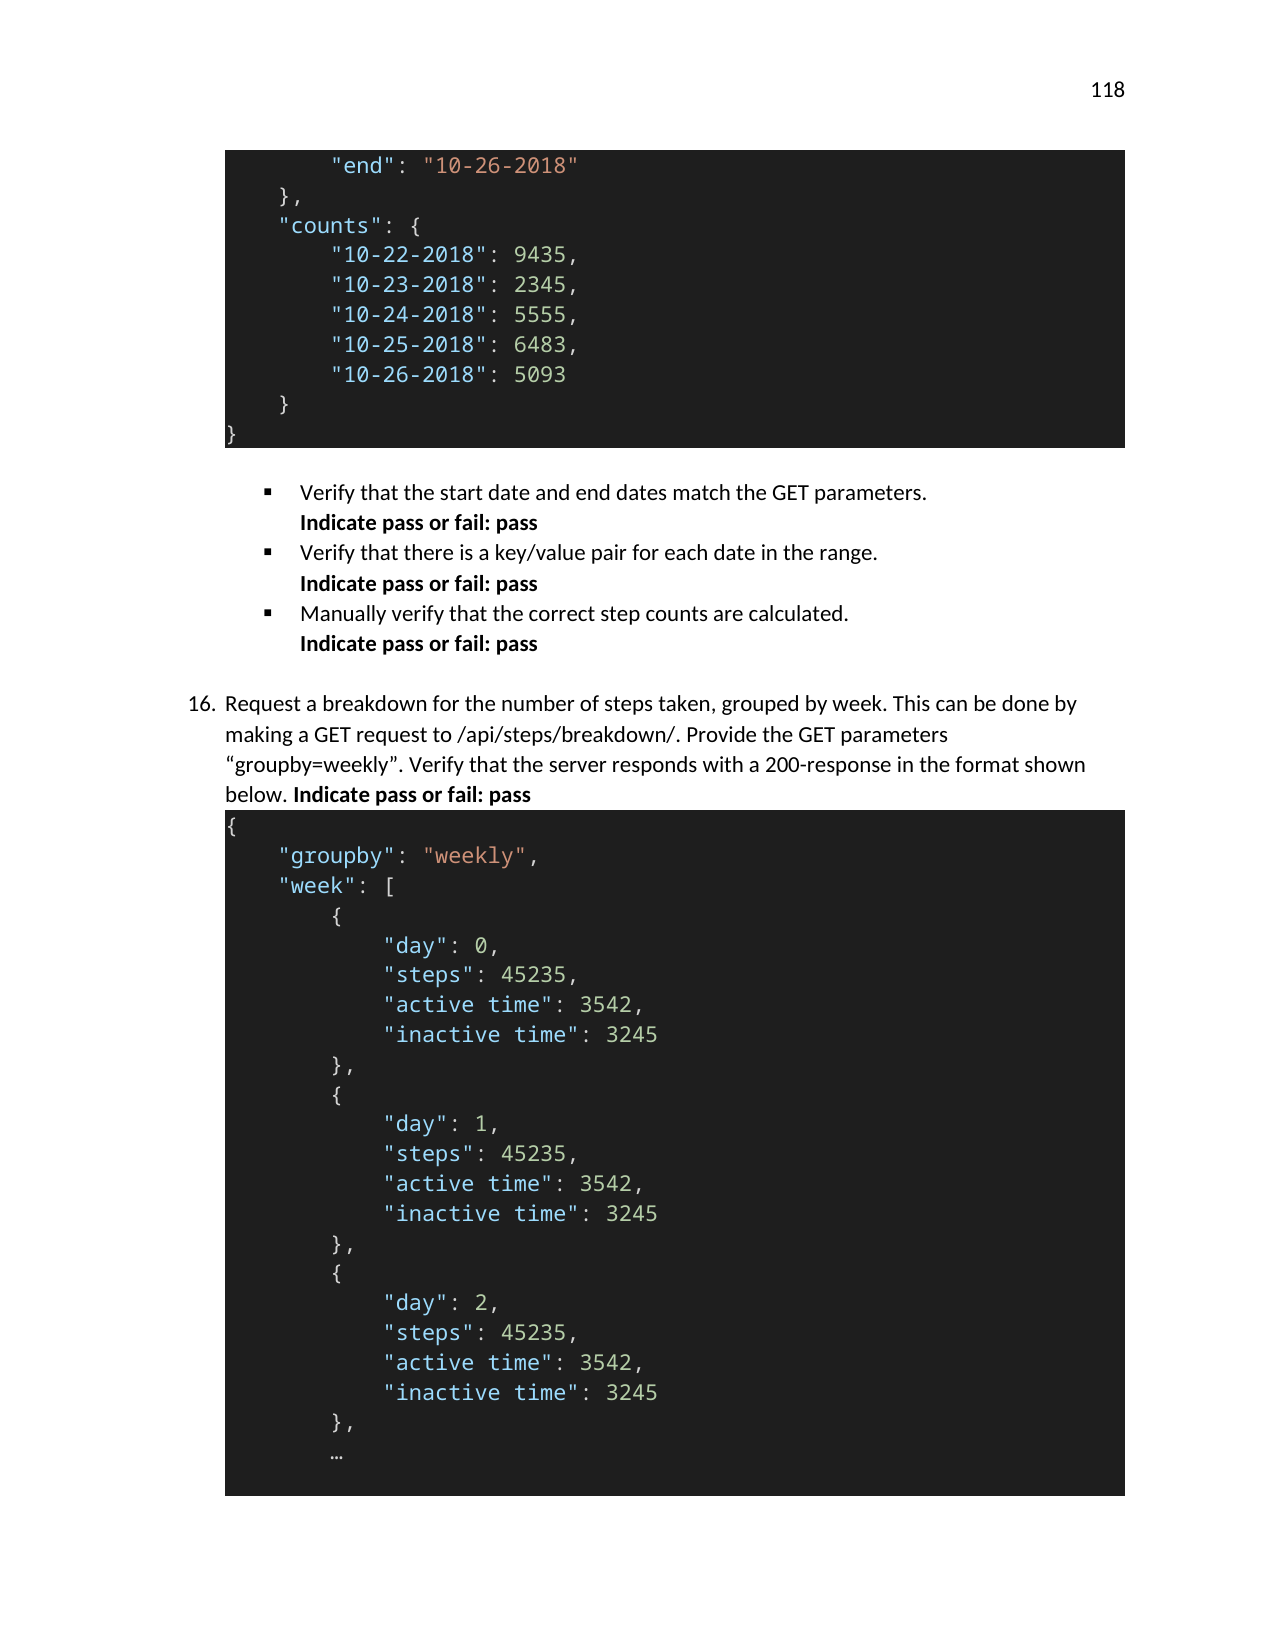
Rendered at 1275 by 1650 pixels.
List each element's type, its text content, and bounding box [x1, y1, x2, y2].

list "10-25-2018": 6483, [225, 329, 1125, 358]
list Indicate pass or fail: pass [300, 569, 1125, 597]
list { [225, 1257, 1125, 1287]
list "steps": 45235, [225, 959, 1125, 989]
list "day": 0, [225, 929, 1125, 959]
list Manually verify that the correct step counts are calculated. [262, 599, 1125, 627]
list "steps": 45235, [225, 1317, 1125, 1347]
list "10-22-2018": 9435, [225, 239, 1125, 269]
list }, [225, 1049, 1125, 1078]
list }, [225, 180, 1125, 209]
list "inactive time": 3245 [225, 1376, 1125, 1406]
list }, [225, 1406, 1125, 1436]
list "active time": 3542, [225, 1168, 1125, 1198]
list } [225, 388, 1125, 418]
list "week": [ [225, 870, 1125, 900]
list "counts": { [225, 209, 1125, 239]
list }, [225, 1227, 1125, 1257]
list "10-23-2018": 2345, [225, 269, 1125, 299]
list Request a breakdown for the number of steps taken, grouped by week. This can be done by making a GET request to /api/steps/breakdown/. Provide the GET parameters “groupby=weekly”. Verify that the server responds with a 200-response in the format shown below. Indicate pass or fail: pass [187, 689, 1125, 808]
list { [225, 900, 1125, 929]
list Verify that there is a key/value pair for each date in the range. [262, 538, 1125, 567]
list } [225, 418, 1125, 448]
list { [225, 810, 1125, 840]
list Verify that the start date and end dates match the GET parameters. [262, 478, 1125, 506]
list "10-26-2018": 5093 [225, 358, 1125, 388]
list "inactive time": 3245 [225, 1198, 1125, 1227]
list "groupby": "weekly", [225, 840, 1125, 870]
list Indicate pass or fail: pass [300, 508, 1125, 536]
list "day": 2, [225, 1287, 1125, 1317]
list "day": 1, [225, 1108, 1125, 1138]
list … [225, 1436, 1125, 1466]
list Indicate pass or fail: pass [300, 629, 1125, 657]
list "end": "10-26-2018" [225, 150, 1125, 180]
list "steps": 45235, [225, 1138, 1125, 1168]
list { [225, 1078, 1125, 1108]
list "active time": 3542, [225, 1347, 1125, 1376]
list "active time": 3542, [225, 989, 1125, 1019]
list "10-24-2018": 5555, [225, 299, 1125, 329]
list "inactive time": 3245 [225, 1019, 1125, 1049]
